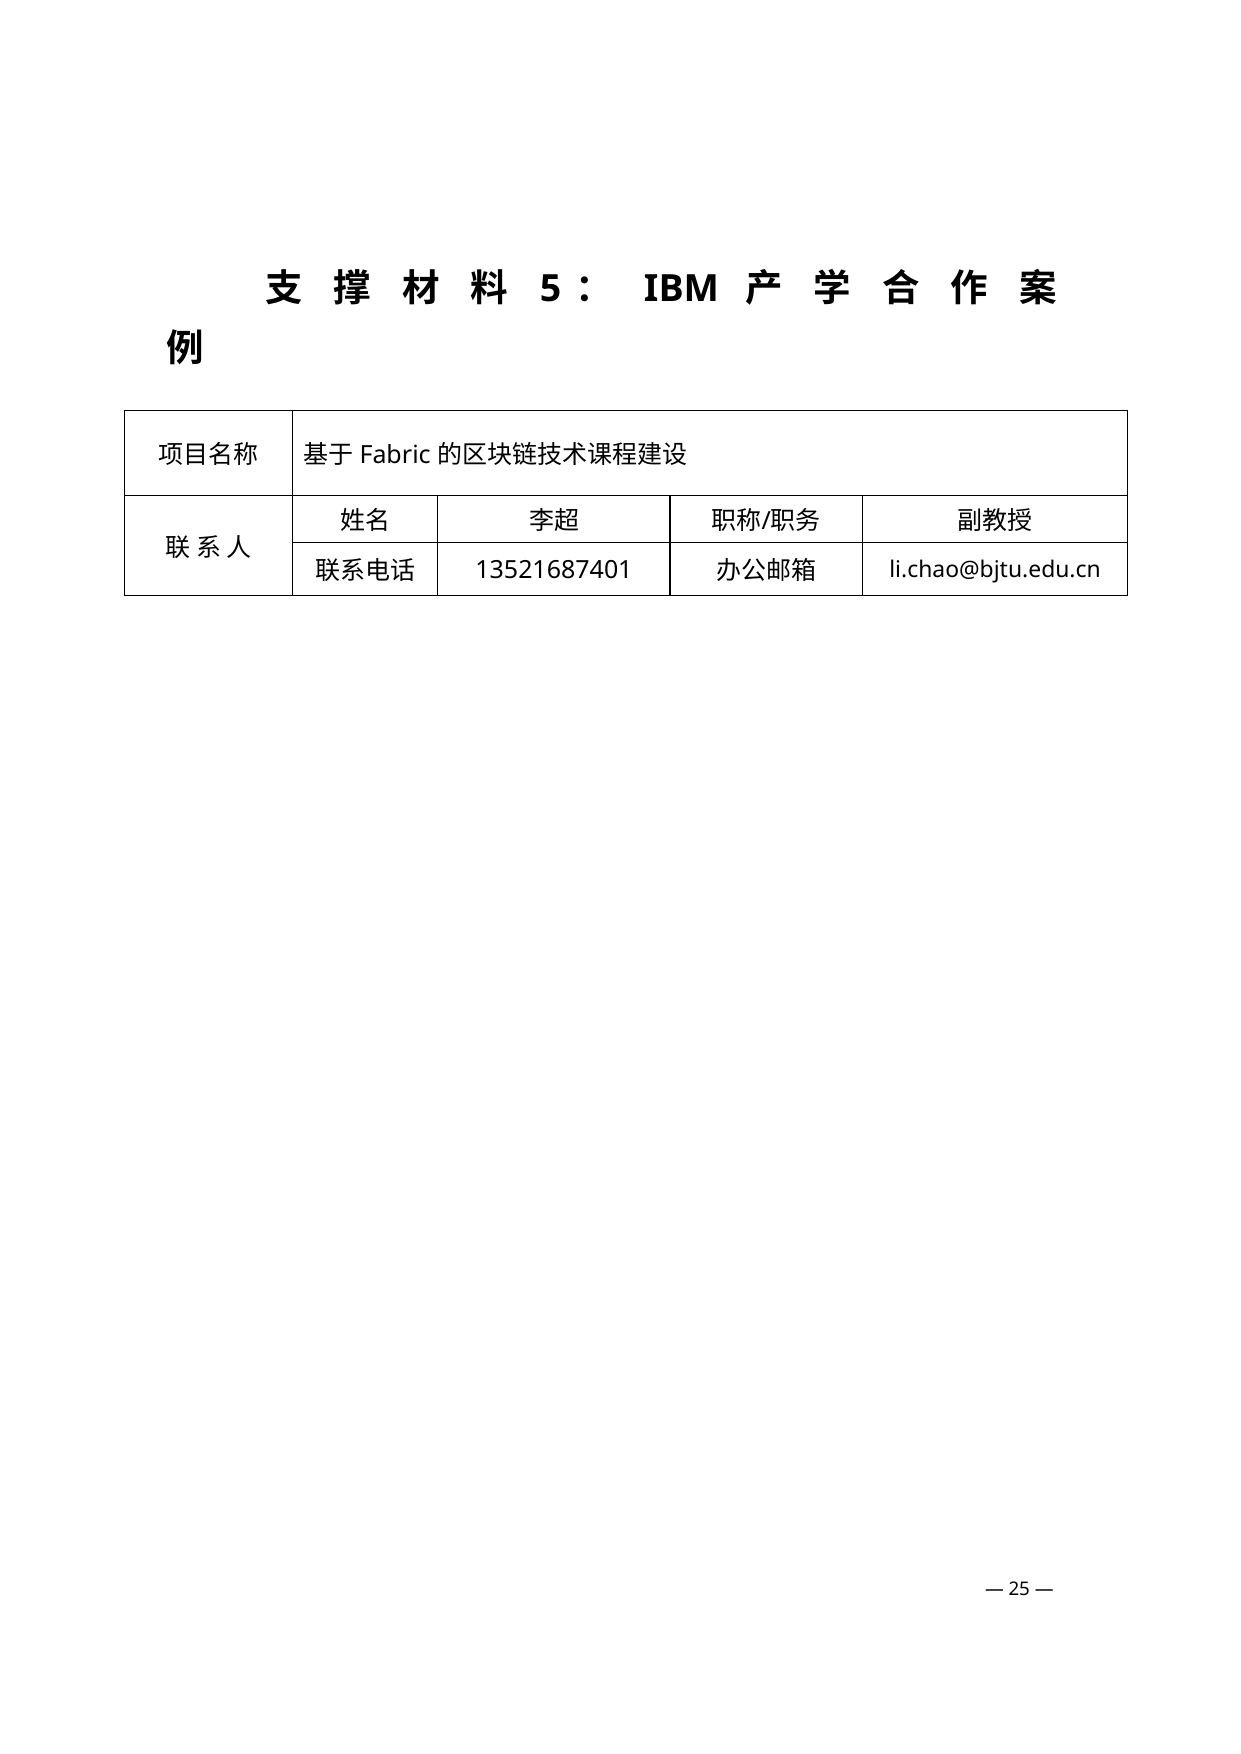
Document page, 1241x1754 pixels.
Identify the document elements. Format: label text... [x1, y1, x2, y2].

table_cell 联 系 人 [125, 496, 292, 594]
table_cell 13521687401 [438, 543, 669, 594]
table_header 基于 Fabric 的区块链技术课程建设 [293, 411, 1127, 495]
table_cell 李超 [438, 496, 669, 542]
table_cell li.chao@bjtu.edu.cn [863, 543, 1127, 594]
table_cell 职称/职务 [671, 496, 862, 542]
table_cell 联系电话 [293, 543, 437, 594]
table_cell 姓名 [293, 496, 437, 542]
table_cell 副教授 [863, 496, 1127, 542]
table_header 项目名称 [125, 411, 292, 495]
subtitle 支撑材料5：IBM产学合作案例 [167, 255, 1085, 375]
table_cell 办公邮箱 [671, 543, 862, 594]
